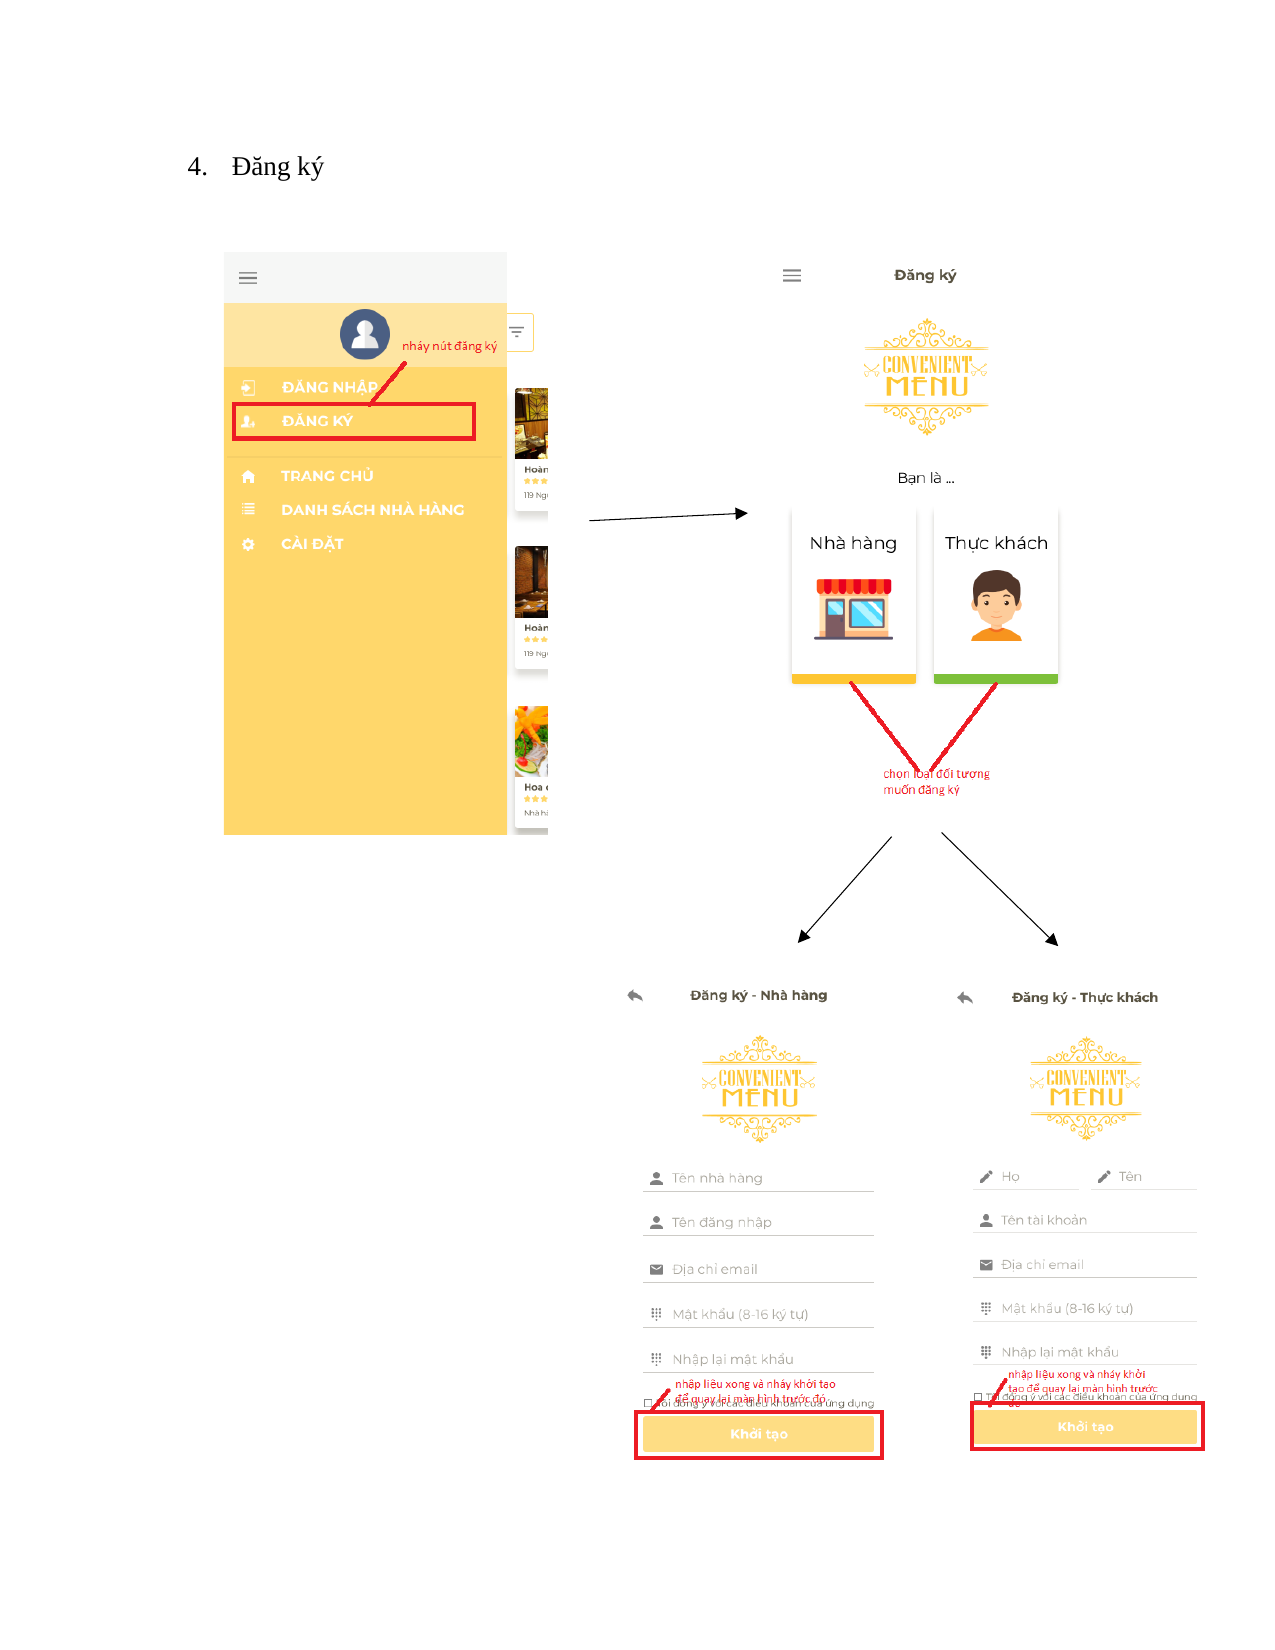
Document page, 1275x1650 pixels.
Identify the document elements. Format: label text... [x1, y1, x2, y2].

picture [222, 252, 549, 833]
picture [610, 973, 901, 1495]
picture [941, 977, 1223, 1480]
picture [765, 252, 1081, 818]
list Đăng ký [187, 150, 1125, 181]
